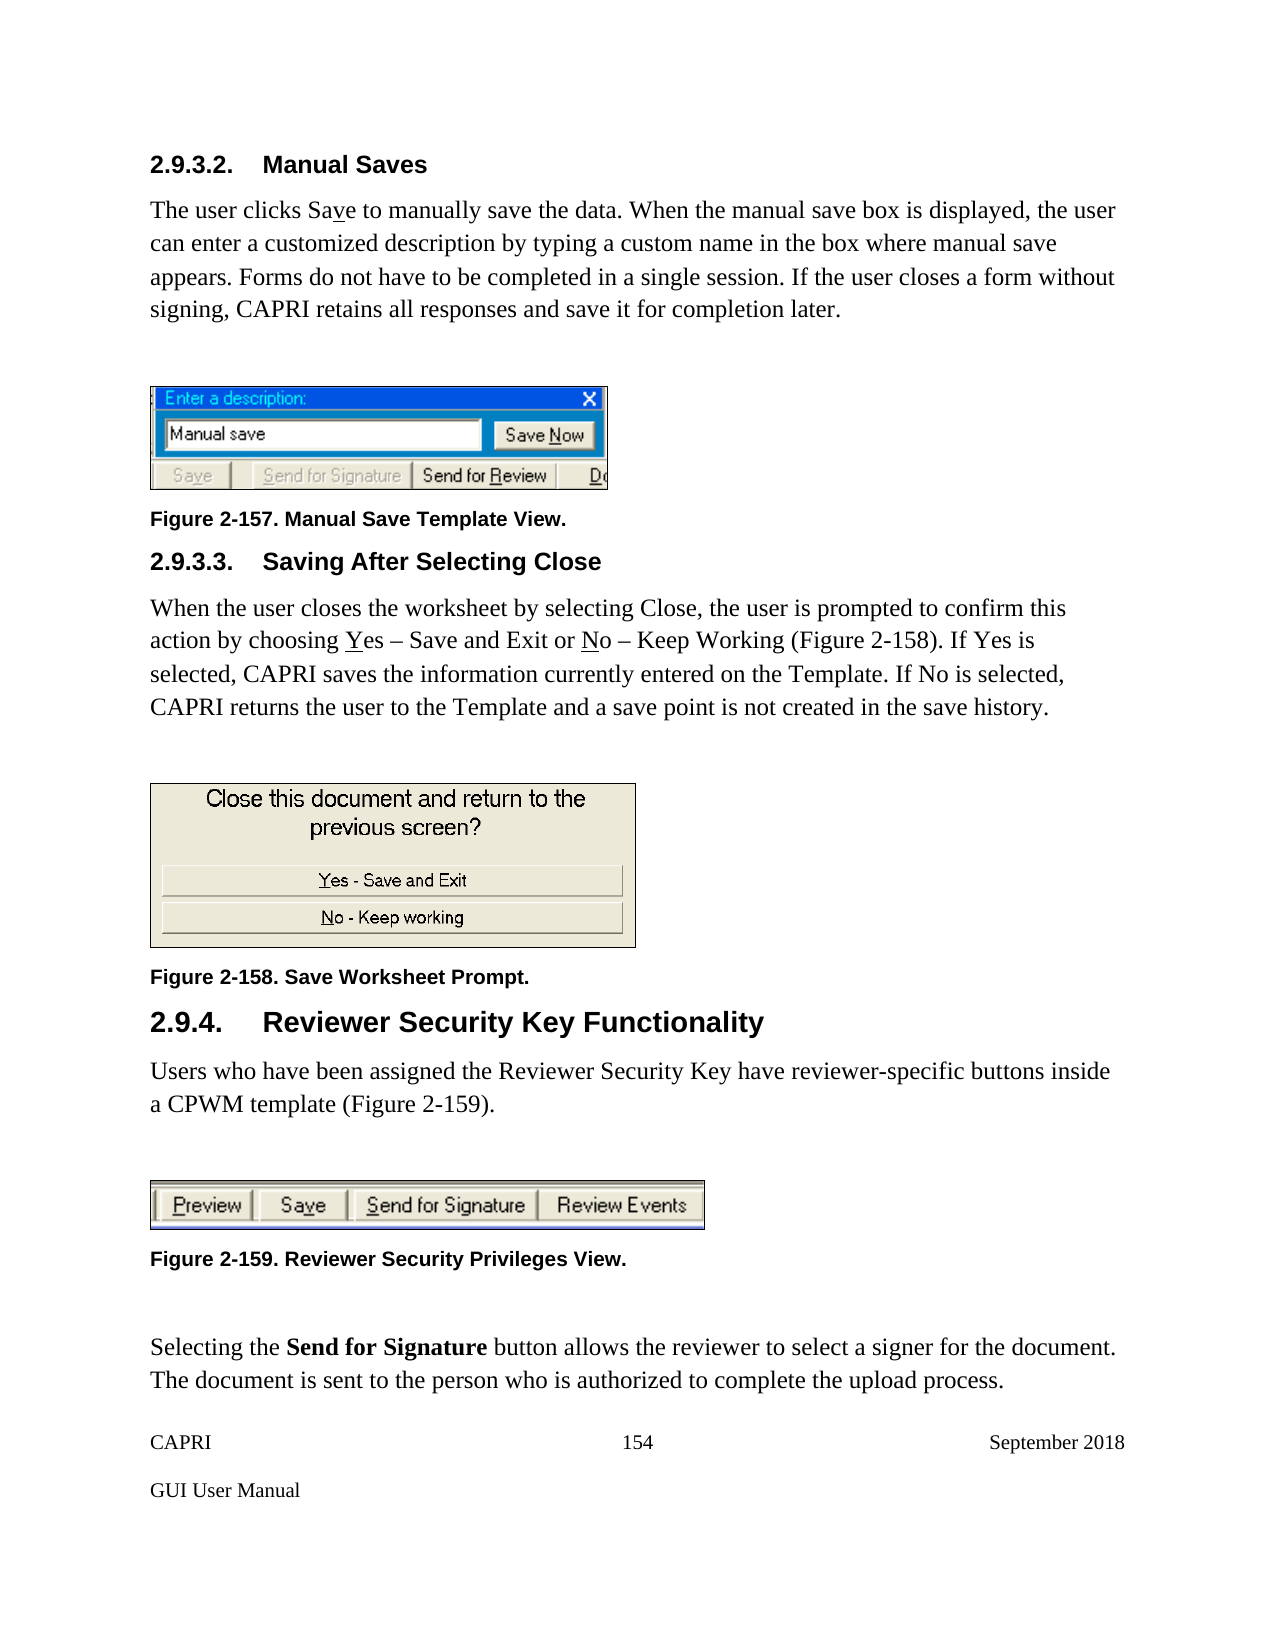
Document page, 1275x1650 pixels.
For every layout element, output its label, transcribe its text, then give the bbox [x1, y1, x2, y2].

text The user clicks Save to manually save the data. When the manual save box is displayed, the user can enter a customized description by typing a custom name in the box where manual save appears. Forms do not have to be completed in a single session. If the user closes a form without signing, CAPRI retains all responses and save it for completion later. [150, 196, 1125, 323]
text When the user closes the worksheet by selecting Close, the user is prompted to confirm this action by choosing Yes – Save and Exit or No – Keep Working (Figure 2-178). If Yes is selected, CAPRI saves the information currently entered on the Template. If No is selected, CAPRI returns the user to the Template and a save point is not created in the save history. [150, 593, 1125, 720]
picture [151, 1181, 704, 1229]
subtitle Reviewer Security Key Functionality [150, 1005, 1125, 1039]
text Users who have been assigned the Reviewer Security Key have reviewer-specific buttons inside a CPWM template (Figure 2-179). [150, 1056, 1125, 1118]
picture [151, 784, 635, 947]
text Selecting the Send for Signature button allows the reviewer to select a signer for the document. The document is sent to the person who is authorized to complete the upload process. [150, 1332, 1125, 1394]
subtitle Manual Saves [150, 150, 1125, 179]
picture [151, 387, 607, 489]
subtitle Saving After Selecting Close [150, 547, 1125, 576]
